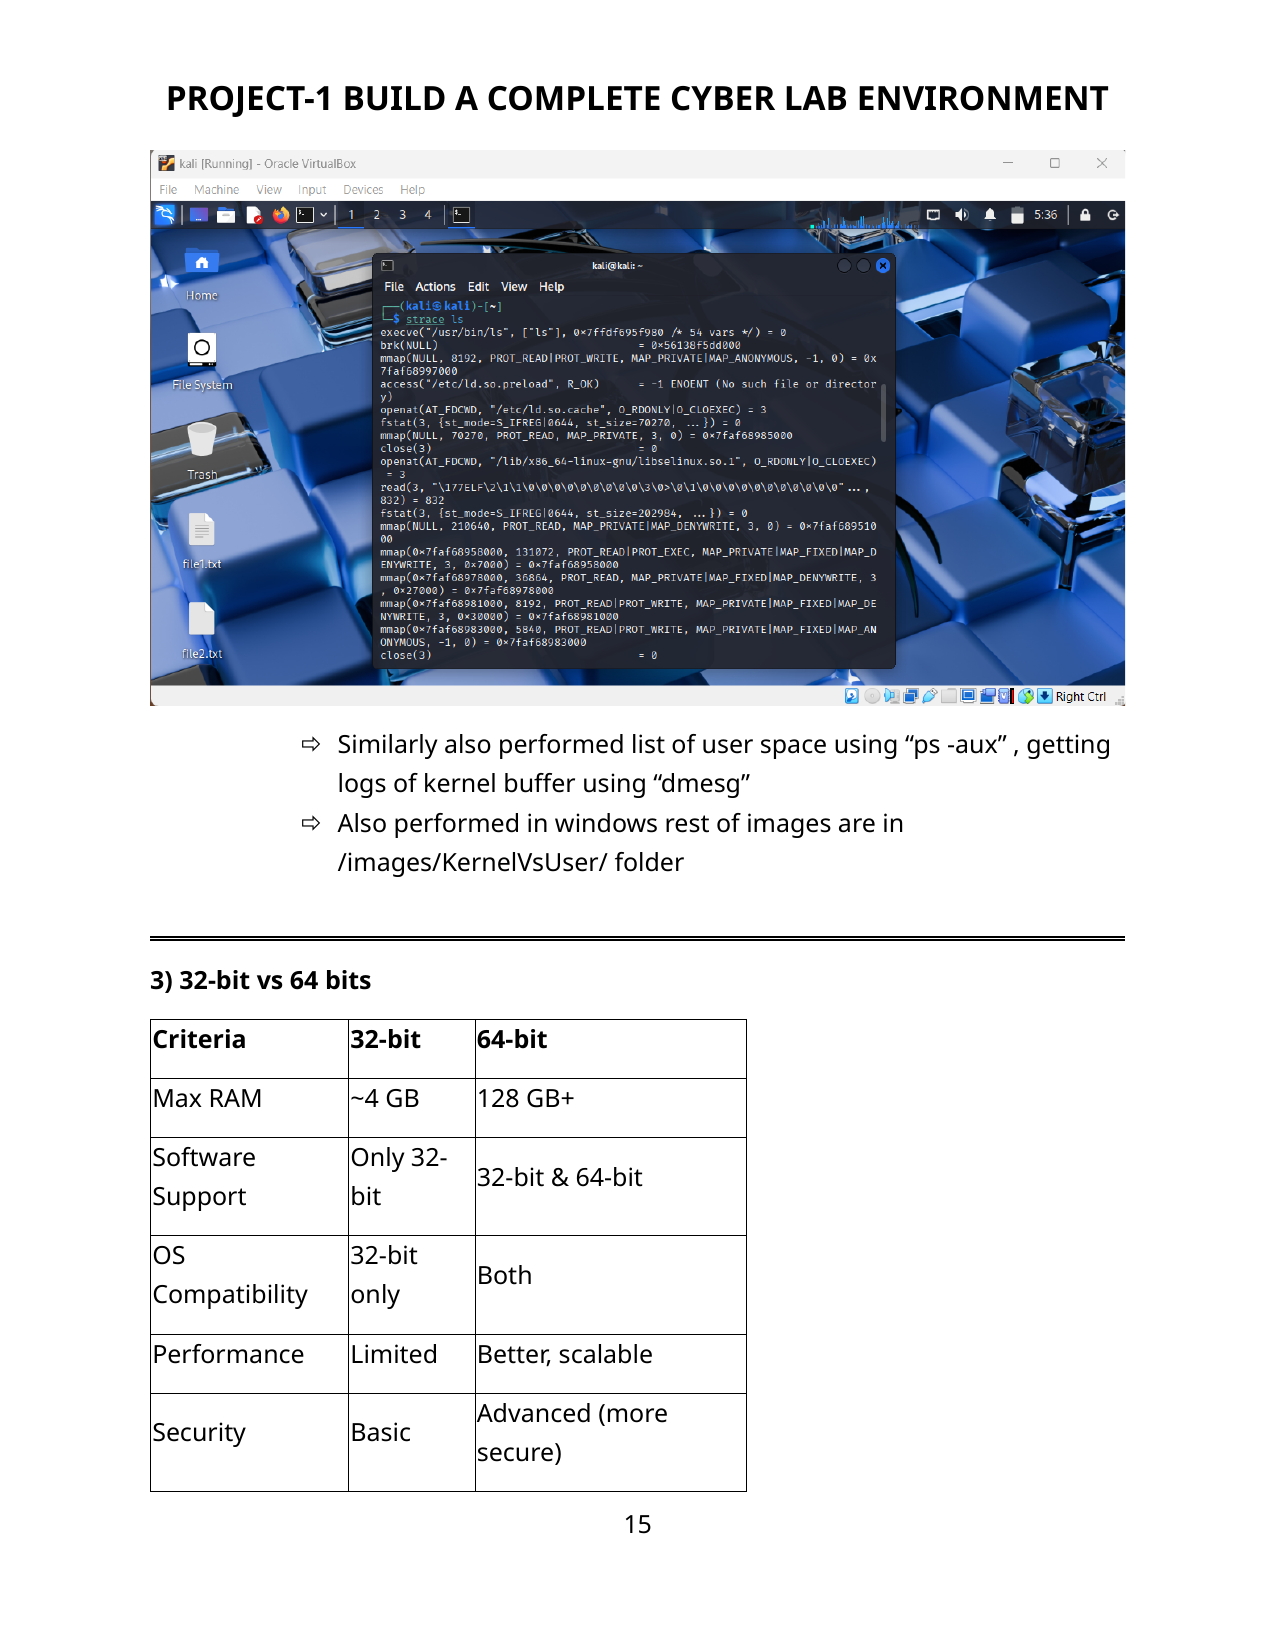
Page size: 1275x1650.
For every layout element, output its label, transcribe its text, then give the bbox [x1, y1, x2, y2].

table_cell Security [151, 1394, 348, 1491]
table_cell 128 GB+ [476, 1079, 746, 1137]
table_cell Basic [349, 1394, 475, 1491]
table_cell Limited [349, 1335, 475, 1393]
table_cell Performance [151, 1335, 348, 1393]
table_cell ~4 GB [349, 1079, 475, 1137]
table_cell 32-bit & 64-bit [476, 1138, 746, 1235]
list Also performed in windows rest of images are in /images/KernelVsUser/ folder [300, 805, 1125, 878]
table_cell 32-bit only [349, 1236, 475, 1334]
list Similarly also performed list of user space using “ps -aux” , getting logs of kernel buffer using “dmesg” [300, 727, 1125, 800]
table_cell Max RAM [151, 1079, 348, 1137]
text 3) 32-bit vs 64 bits [150, 963, 1125, 997]
table_cell OS Compatibility [151, 1236, 348, 1334]
table_header 64-bit [476, 1020, 746, 1078]
table_cell Software Support [151, 1138, 348, 1235]
table_header 32-bit [349, 1020, 475, 1078]
table_cell Better, scalable [476, 1335, 746, 1393]
table_cell Only 32-bit [349, 1138, 475, 1235]
table_cell Both [476, 1236, 746, 1334]
table_cell Advanced (more secure) [476, 1394, 746, 1491]
picture [150, 150, 1125, 706]
table_header Criteria [151, 1020, 348, 1078]
